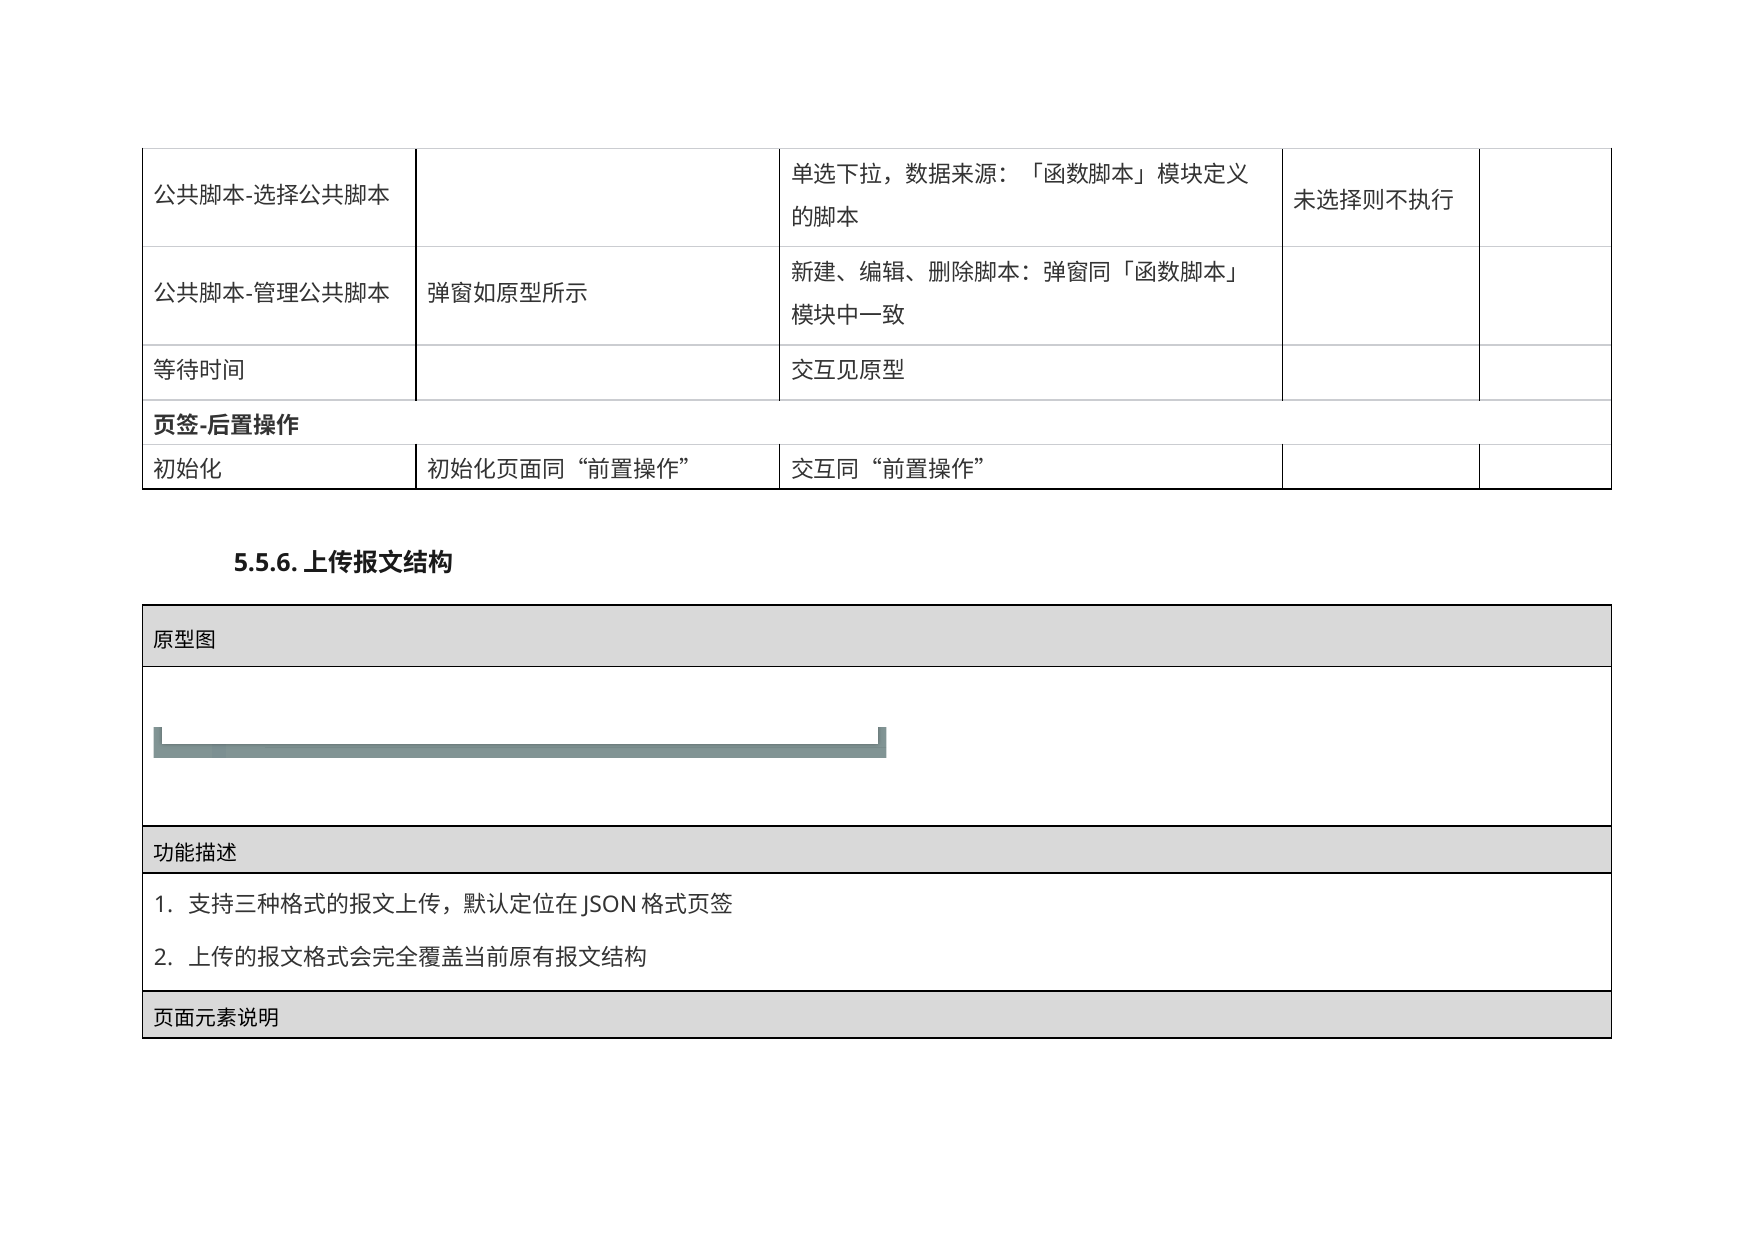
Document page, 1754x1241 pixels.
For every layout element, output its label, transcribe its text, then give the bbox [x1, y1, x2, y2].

table_cell [417, 149, 779, 246]
table_cell 功能描述 [143, 827, 1611, 872]
table_cell [1283, 445, 1479, 488]
picture [153, 727, 887, 758]
table_cell [1480, 346, 1611, 399]
table_cell 弹窗如原型所示 [417, 247, 779, 344]
table_cell 单选下拉，数据来源：「函数脚本」模块定义的脚本 [780, 149, 1282, 246]
table_cell 支持三种格式的报文上传，默认定位在JSON格式页签 上传的报文格式会完全覆盖当前原有报文结构 [143, 874, 1611, 990]
table_cell 未选择则不执行 [1283, 149, 1479, 246]
table_header 原型图 [143, 606, 1611, 666]
table_cell 公共脚本-选择公共脚本 [143, 149, 415, 246]
table_cell 公共脚本-管理公共脚本 [143, 247, 415, 344]
table_cell 新建、编辑、删除脚本：弹窗同「函数脚本」模块中一致 [780, 247, 1282, 344]
table_cell 页签-后置操作 [143, 401, 1611, 443]
table_cell [1283, 346, 1479, 399]
table_cell [1480, 149, 1611, 246]
table_cell 页面元素说明 [143, 992, 1611, 1037]
subtitle 上传报文结构 [233, 543, 1612, 579]
table_cell 等待时间 [143, 346, 415, 399]
table_cell [1283, 247, 1479, 344]
table_cell [417, 346, 779, 399]
table_cell 初始化页面同“前置操作” [417, 445, 779, 488]
table_cell [1480, 247, 1611, 344]
table_cell [1480, 445, 1611, 488]
table_cell [143, 667, 1611, 825]
table_cell 交互见原型 [780, 346, 1282, 399]
table_cell 交互同“前置操作” [780, 445, 1282, 488]
table_cell 初始化 [143, 445, 415, 488]
